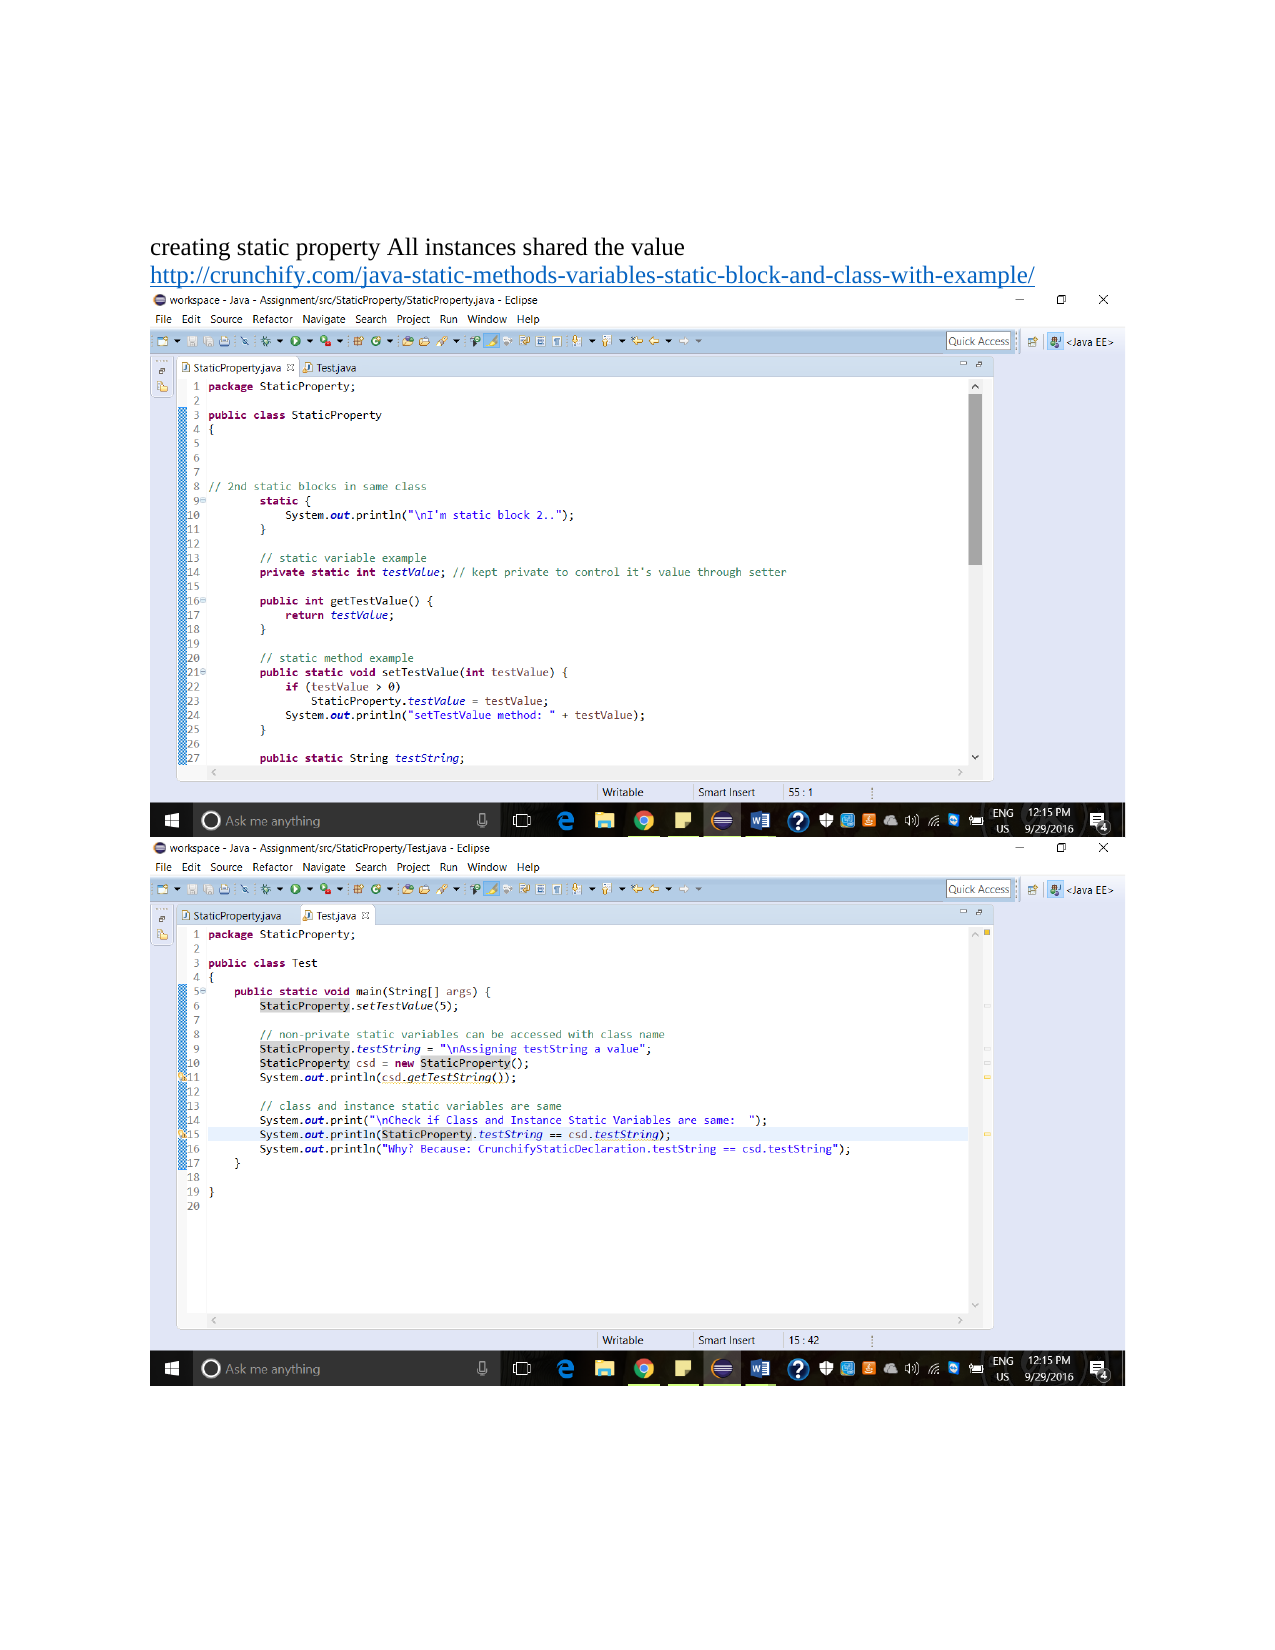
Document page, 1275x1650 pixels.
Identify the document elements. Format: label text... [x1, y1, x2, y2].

text http://crunchify.com/java-static-methods-variables-static-block-and-class-with-example/ [150, 261, 1125, 289]
text creating static property All instances shared the value [150, 232, 1125, 261]
picture [150, 289, 1125, 1386]
